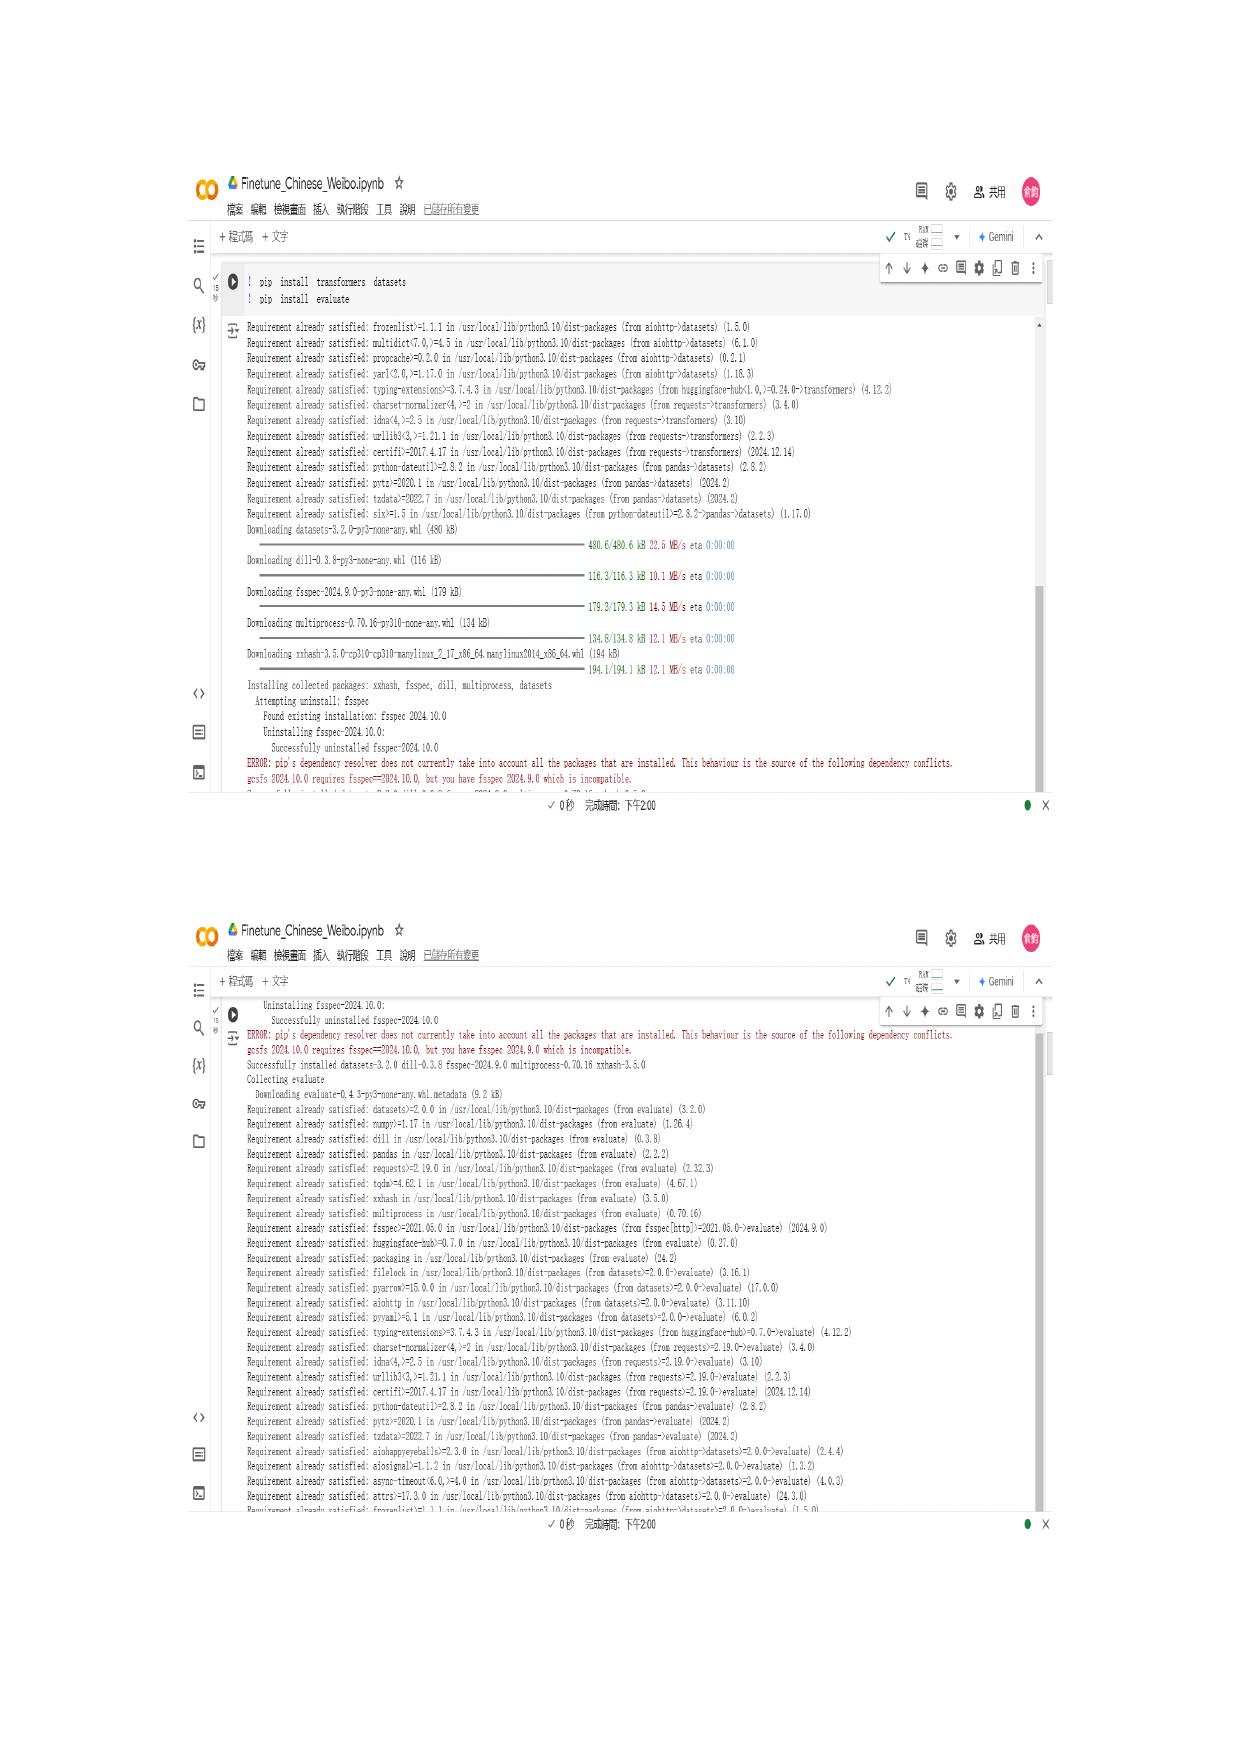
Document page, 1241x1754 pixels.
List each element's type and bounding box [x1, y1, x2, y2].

picture [187, 164, 1053, 813]
picture [187, 914, 1053, 1533]
